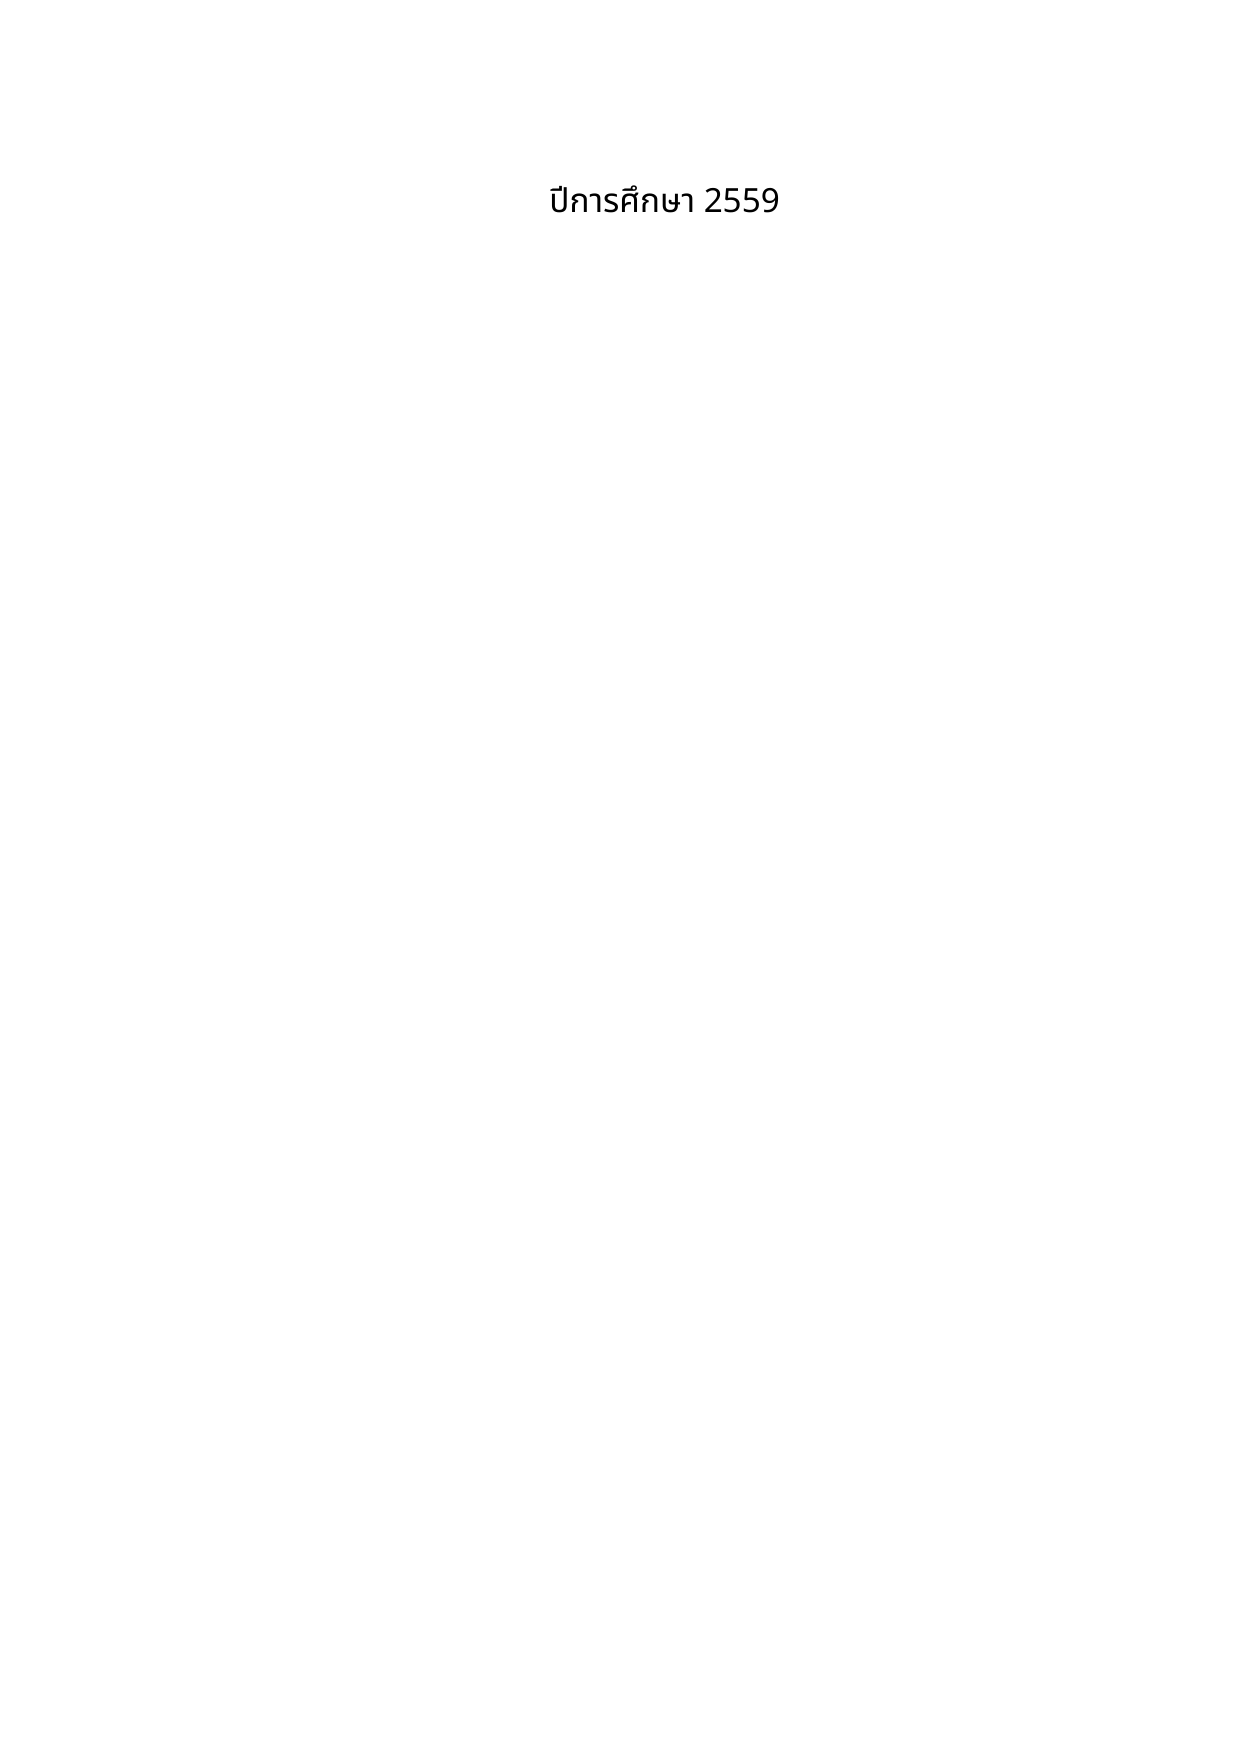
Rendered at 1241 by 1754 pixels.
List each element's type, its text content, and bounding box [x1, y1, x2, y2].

text ปีการศึกษา 2559 [236, 177, 1092, 228]
